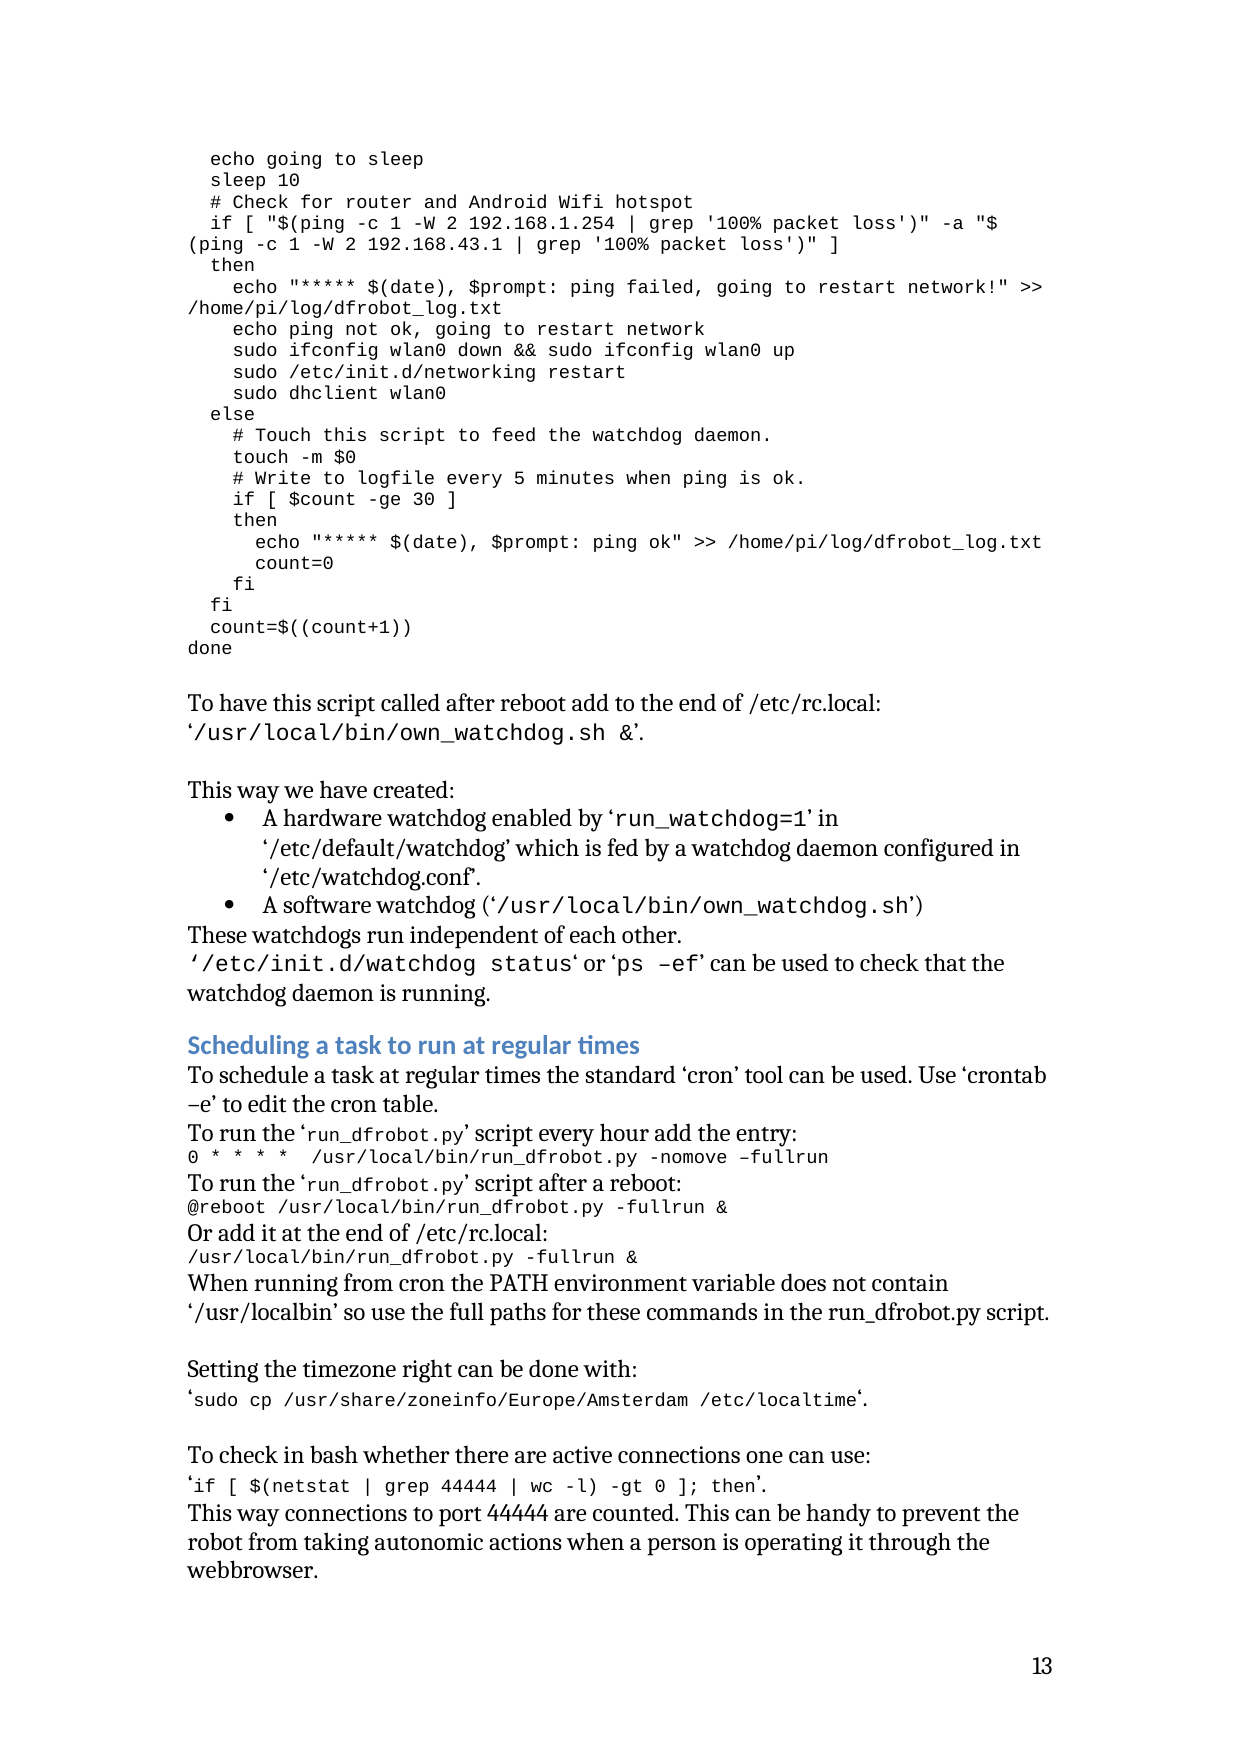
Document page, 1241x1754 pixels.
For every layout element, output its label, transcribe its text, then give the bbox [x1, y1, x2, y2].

text echo going to sleep [187, 150, 1053, 171]
text ‘/etc/init.d/watchdog status‘ or ‘ps –ef’ can be used to check that the watchdog daemon is running. [187, 949, 1053, 1007]
text # Touch this script to feed the watchdog daemon. [187, 426, 1053, 447]
text # Check for router and Android Wifi hotspot [187, 192, 1053, 214]
text @reboot /usr/local/bin/run_dfrobot.py -fullrun & [187, 1198, 1053, 1219]
text # Write to logfile every 5 minutes when ping is ok. [187, 469, 1053, 490]
text Or add it at the end of /etc/rc.local: [187, 1219, 1053, 1248]
text sudo ifconfig wlan0 down && sudo ifconfig wlan0 up [187, 341, 1053, 362]
text fi [187, 596, 1053, 617]
subtitle Scheduling a task to run at regular times [187, 1028, 1053, 1061]
text This way we have created: [187, 776, 1053, 804]
text To schedule a task at regular times the standard ‘cron’ tool can be used. Use ‘crontab –e’ to edit the cron table. [187, 1061, 1053, 1119]
text then [187, 256, 1053, 277]
text echo "***** $(date), $prompt: ping failed, going to restart network!" >> /home/pi/log/dfrobot_log.txt [187, 277, 1053, 320]
text sudo /etc/init.d/networking restart [187, 362, 1053, 384]
text then [187, 511, 1053, 532]
text sleep 10 [187, 171, 1053, 192]
text This way connections to port 44444 are counted. This can be handy to prevent the robot from taking autonomic actions when a person is operating it through the webbrowser. [187, 1499, 1053, 1585]
text if [ $count -ge 30 ] [187, 490, 1053, 511]
text To check in bash whether there are active connections one can use: [187, 1441, 1053, 1470]
list A software watchdog (‘/usr/local/bin/own_watchdog.sh’) [225, 891, 1053, 921]
text 0 * * * * /usr/local/bin/run_dfrobot.py -nomove –fullrun [187, 1148, 1053, 1169]
text sudo dhclient wlan0 [187, 384, 1053, 405]
text /usr/local/bin/run_dfrobot.py -fullrun & [187, 1248, 1053, 1269]
text fi [187, 575, 1053, 596]
text When running from cron the PATH environment variable does not contain ‘/usr/localbin’ so use the full paths for these commands in the run_dfrobot.py script. [187, 1269, 1053, 1326]
text To run the ‘run_dfrobot.py’ script every hour add the entry: [187, 1119, 1053, 1148]
text if [ "$(ping -c 1 -W 2 192.168.1.254 | grep '100% packet loss')" -a "$(ping -c 1 -W 2 192.168.43.1 | grep '100% packet loss')" ] [187, 214, 1053, 256]
text done To have this script called after reboot add to the end of /etc/rc.local: ‘/usr/local/bin/own_watchdog.sh &’. [187, 639, 1053, 747]
text These watchdogs run independent of each other. [187, 921, 1053, 949]
text To run the ‘run_dfrobot.py’ script after a reboot: [187, 1169, 1053, 1198]
text ‘if [ $(netstat | grep 44444 | wc -l) -gt 0 ]; then’. [187, 1470, 1053, 1499]
text echo ping not ok, going to restart network [187, 320, 1053, 341]
text Setting the timezone right can be done with: [187, 1355, 1053, 1384]
text ‘sudo cp /usr/share/zoneinfo/Europe/Amsterdam /etc/localtime‘. [187, 1384, 1053, 1413]
list A hardware watchdog enabled by ‘run_watchdog=1’ in ‘/etc/default/watchdog’ which is fed by a watchdog daemon configured in ‘/etc/watchdog.conf’. [225, 804, 1053, 891]
text touch -m $0 [187, 447, 1053, 469]
text count=$((count+1)) [187, 617, 1053, 639]
text echo "***** $(date), $prompt: ping ok" >> /home/pi/log/dfrobot_log.txt [187, 532, 1053, 554]
text count=0 [187, 554, 1053, 575]
text else [187, 405, 1053, 426]
